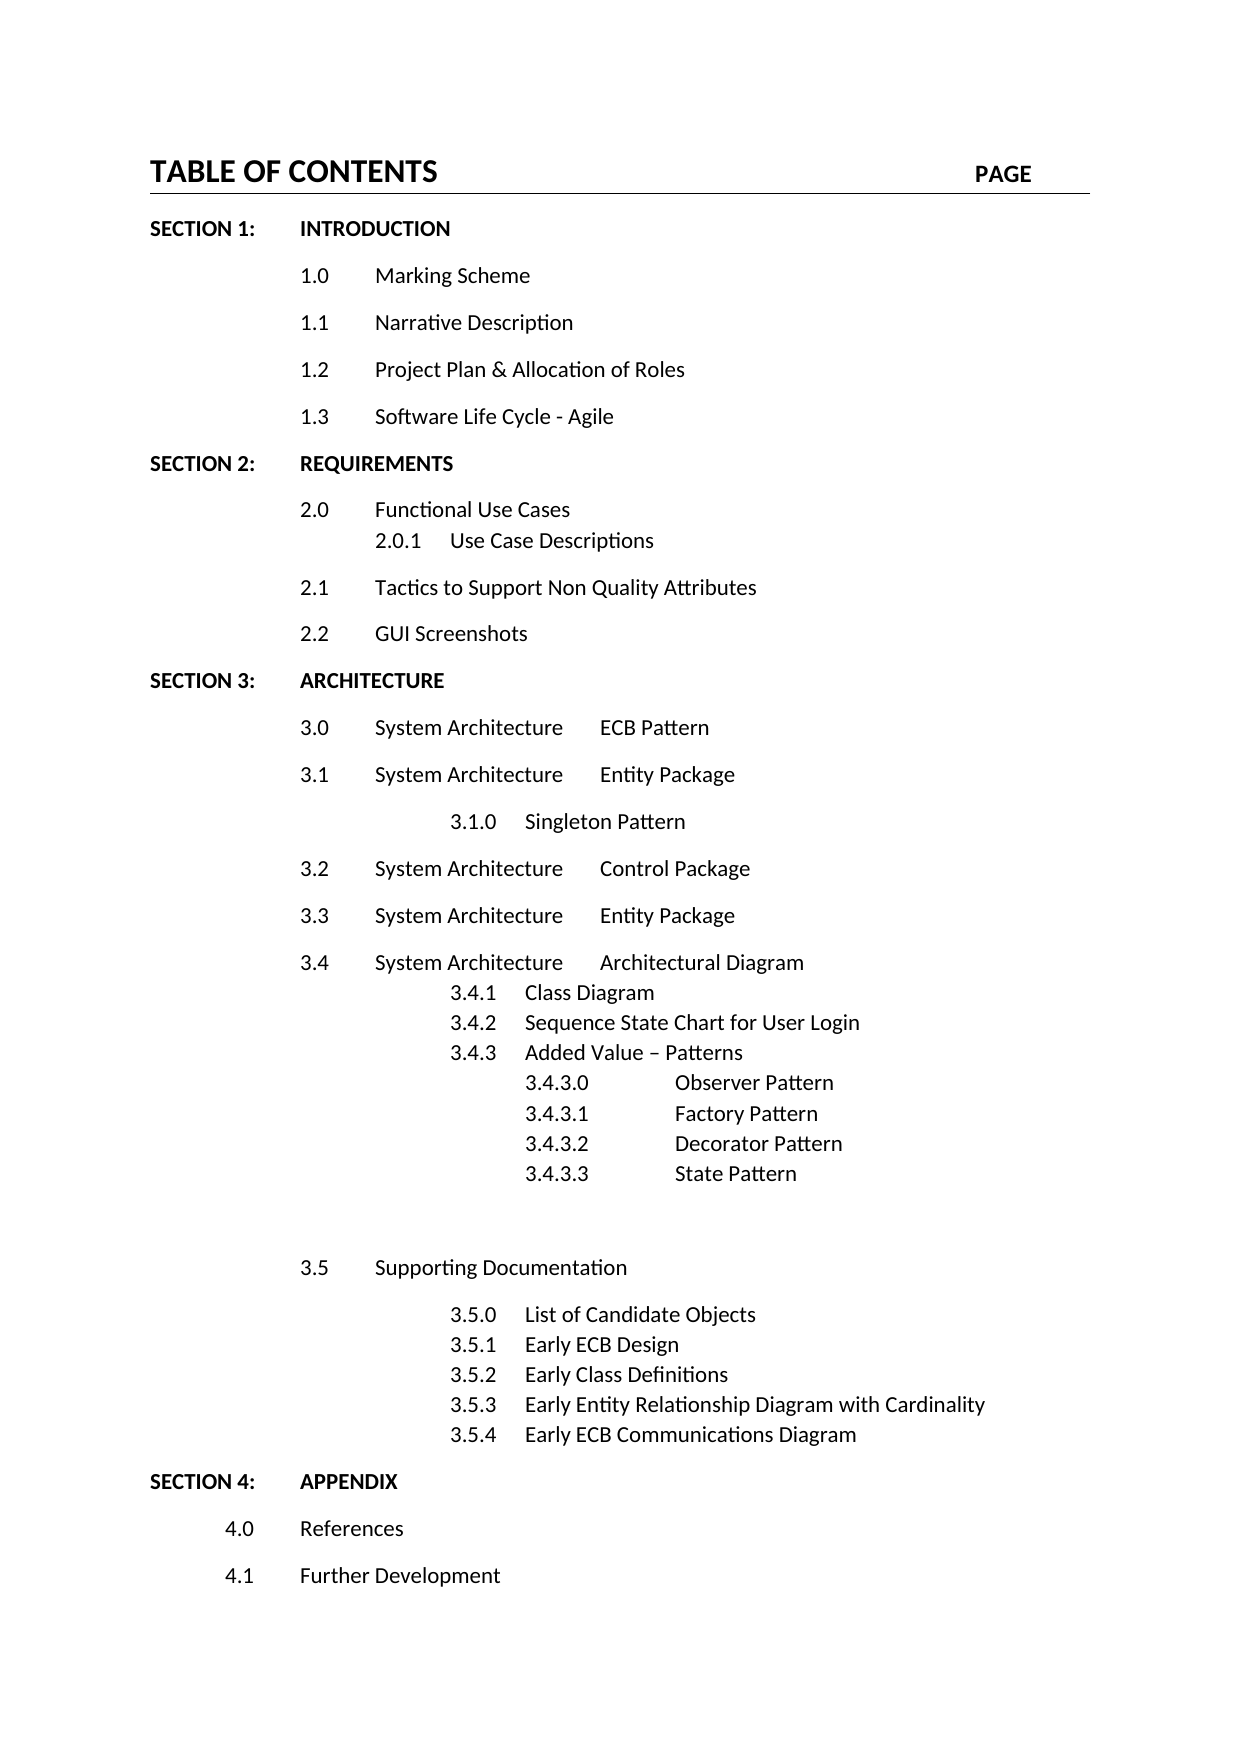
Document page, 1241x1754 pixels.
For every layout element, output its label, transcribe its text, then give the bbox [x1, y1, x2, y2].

text 2.0 Functional Use Cases 2.0.1 Use Case Descriptions [150, 496, 1090, 554]
text 2.2 GUI Screenshots [150, 619, 1090, 647]
text 3.4 System Architecture Architectural Diagram 3.4.1 Class Diagram 3.4.2 Sequence State Chart for User Login 3.4.3 Added Value – Patterns 3.4.3.0 Observer Pattern 3.4.3.1 Factory Pattern 3.4.3.2 Decorator Pattern 3.4.3.3 State Pattern [150, 948, 1090, 1187]
text SECTION 3: ARCHITECTURE [150, 666, 1090, 694]
text 3.0 System Architecture ECB Pattern [150, 713, 1090, 741]
text 1.2 Project Plan & Allocation of Roles [225, 355, 1090, 383]
text 3.5.0 List of Candidate Objects 3.5.1 Early ECB Design 3.5.2 Early Class Definitions 3.5.3 Early Entity Relationship Diagram with Cardinality 3.5.4 Early ECB Communications Diagram [150, 1300, 1090, 1448]
text SECTION 2: REQUIREMENTS [150, 449, 1090, 477]
text 3.5 Supporting Documentation [150, 1253, 1090, 1281]
text 1.3 Software Life Cycle - Agile [225, 402, 1090, 430]
text 3.3 System Architecture Entity Package [150, 901, 1090, 929]
text 1.1 Narrative Description [225, 308, 1090, 336]
text 1.0 Marking Scheme [225, 261, 1090, 289]
text 4.1 Further Development [150, 1561, 1090, 1589]
text 2.1 Tactics to Support Non Quality Attributes [150, 573, 1090, 601]
text SECTION 4: APPENDIX [150, 1467, 1090, 1495]
text 3.2 System Architecture Control Package [150, 854, 1090, 882]
text 4.0 References [150, 1514, 1090, 1542]
text 3.1.0 Singleton Pattern [150, 807, 1090, 835]
text 3.1 System Architecture Entity Package [150, 760, 1090, 788]
text TABLE OF CONTENTS PAGE [150, 150, 1090, 193]
text SECTION 1: INTRODUCTION [150, 214, 1090, 242]
